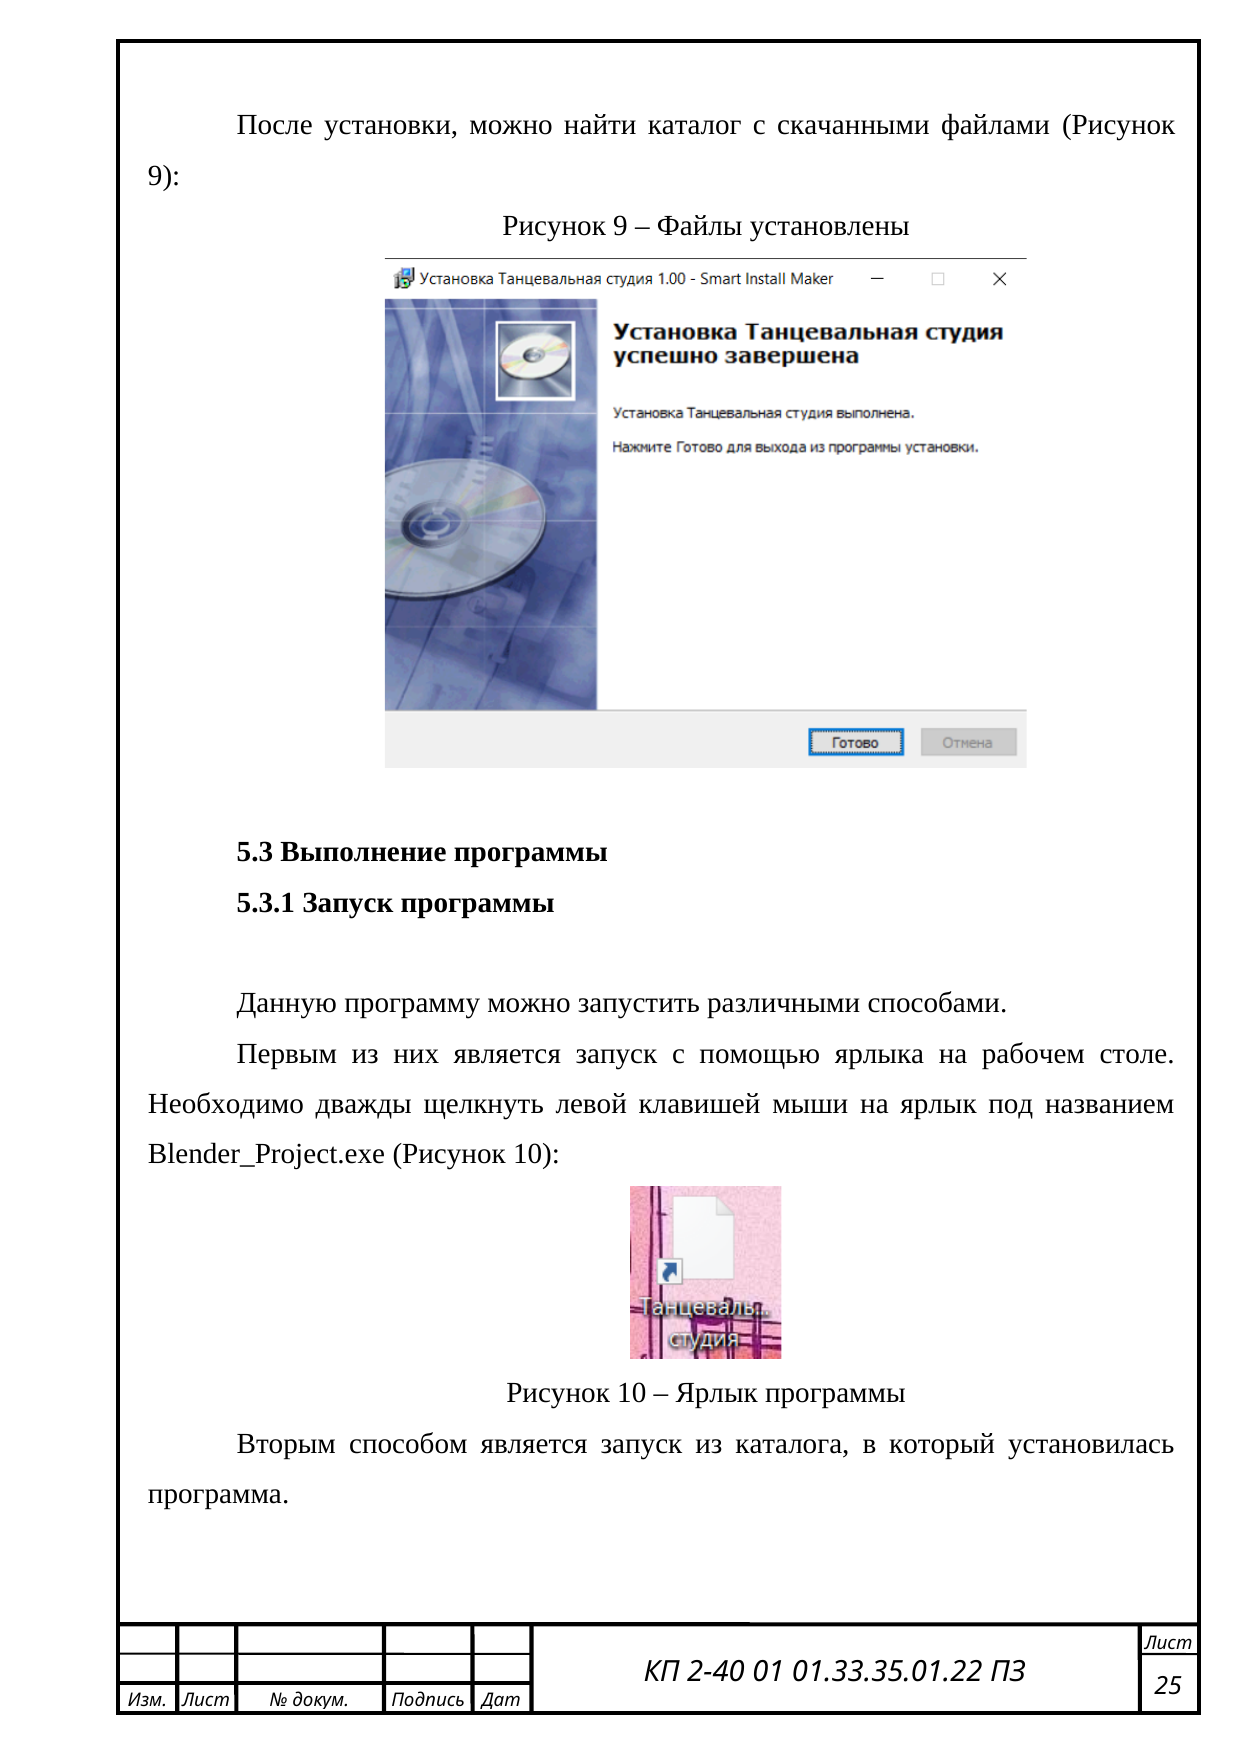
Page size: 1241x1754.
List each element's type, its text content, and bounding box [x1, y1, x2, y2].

text 5.3.1 Запуск программы [148, 885, 1175, 918]
text Рисунок 9 – Файлы установлены [148, 208, 1175, 242]
text Рисунок 10 – Ярлык программы [148, 1375, 1175, 1409]
text 5.3 Выполнение программы [148, 834, 1175, 868]
picture [630, 1186, 782, 1359]
text Данную программу можно запустить различными способами. [148, 986, 1175, 1019]
picture [384, 258, 1027, 768]
text После установки, можно найти каталог с скачанными файлами (Рисунок 9): [148, 107, 1175, 191]
text Первым из них является запуск с помощью ярлыка на рабочем столе. Необходимо дважды щелкнуть левой клавишей мыши на ярлык под названием Blender_Project.exe (Рисунок 10): [148, 1036, 1175, 1170]
text Вторым способом является запуск из каталога, в который установилась программа. [148, 1426, 1175, 1509]
